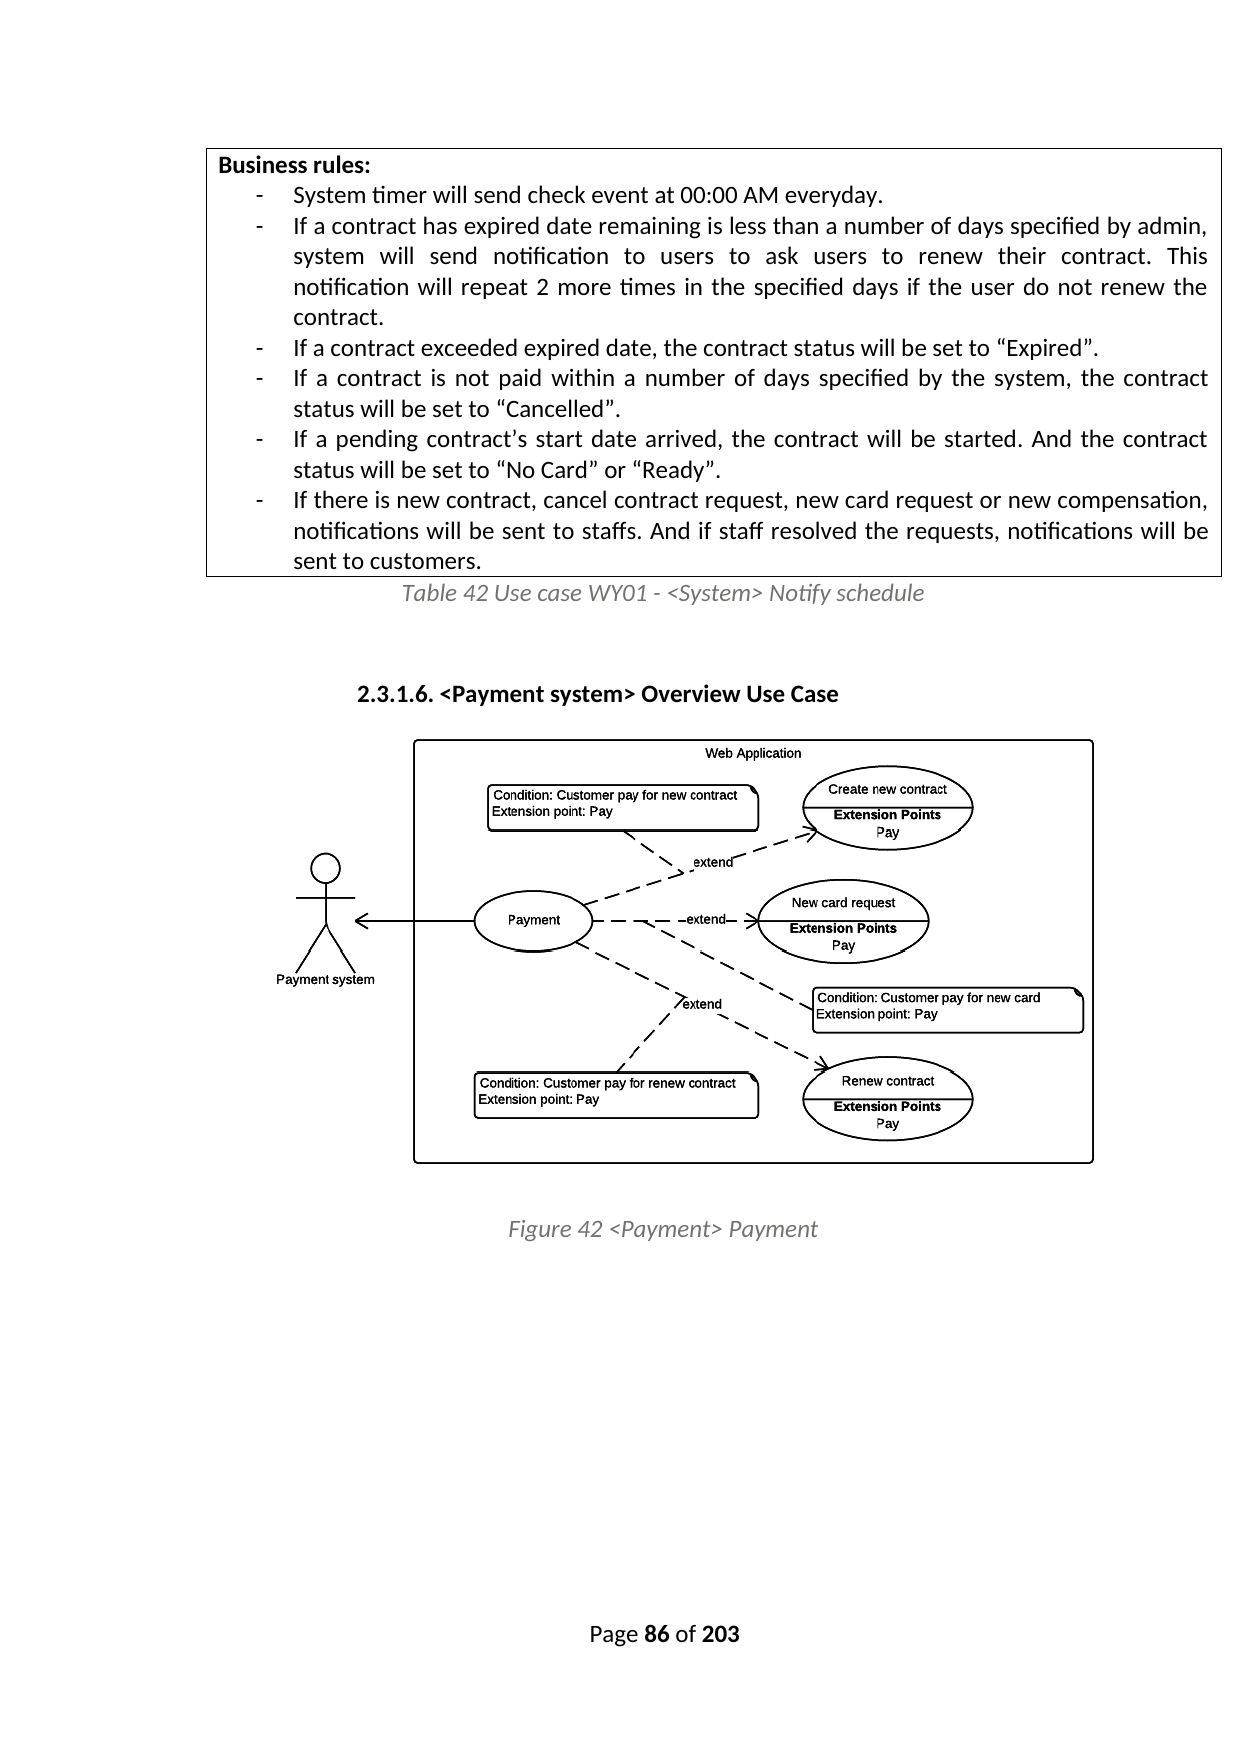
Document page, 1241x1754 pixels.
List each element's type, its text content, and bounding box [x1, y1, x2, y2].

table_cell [207, 149, 1221, 576]
picture [207, 710, 1122, 1194]
subtitle <Payment system> Overview Use Case [357, 678, 1122, 708]
